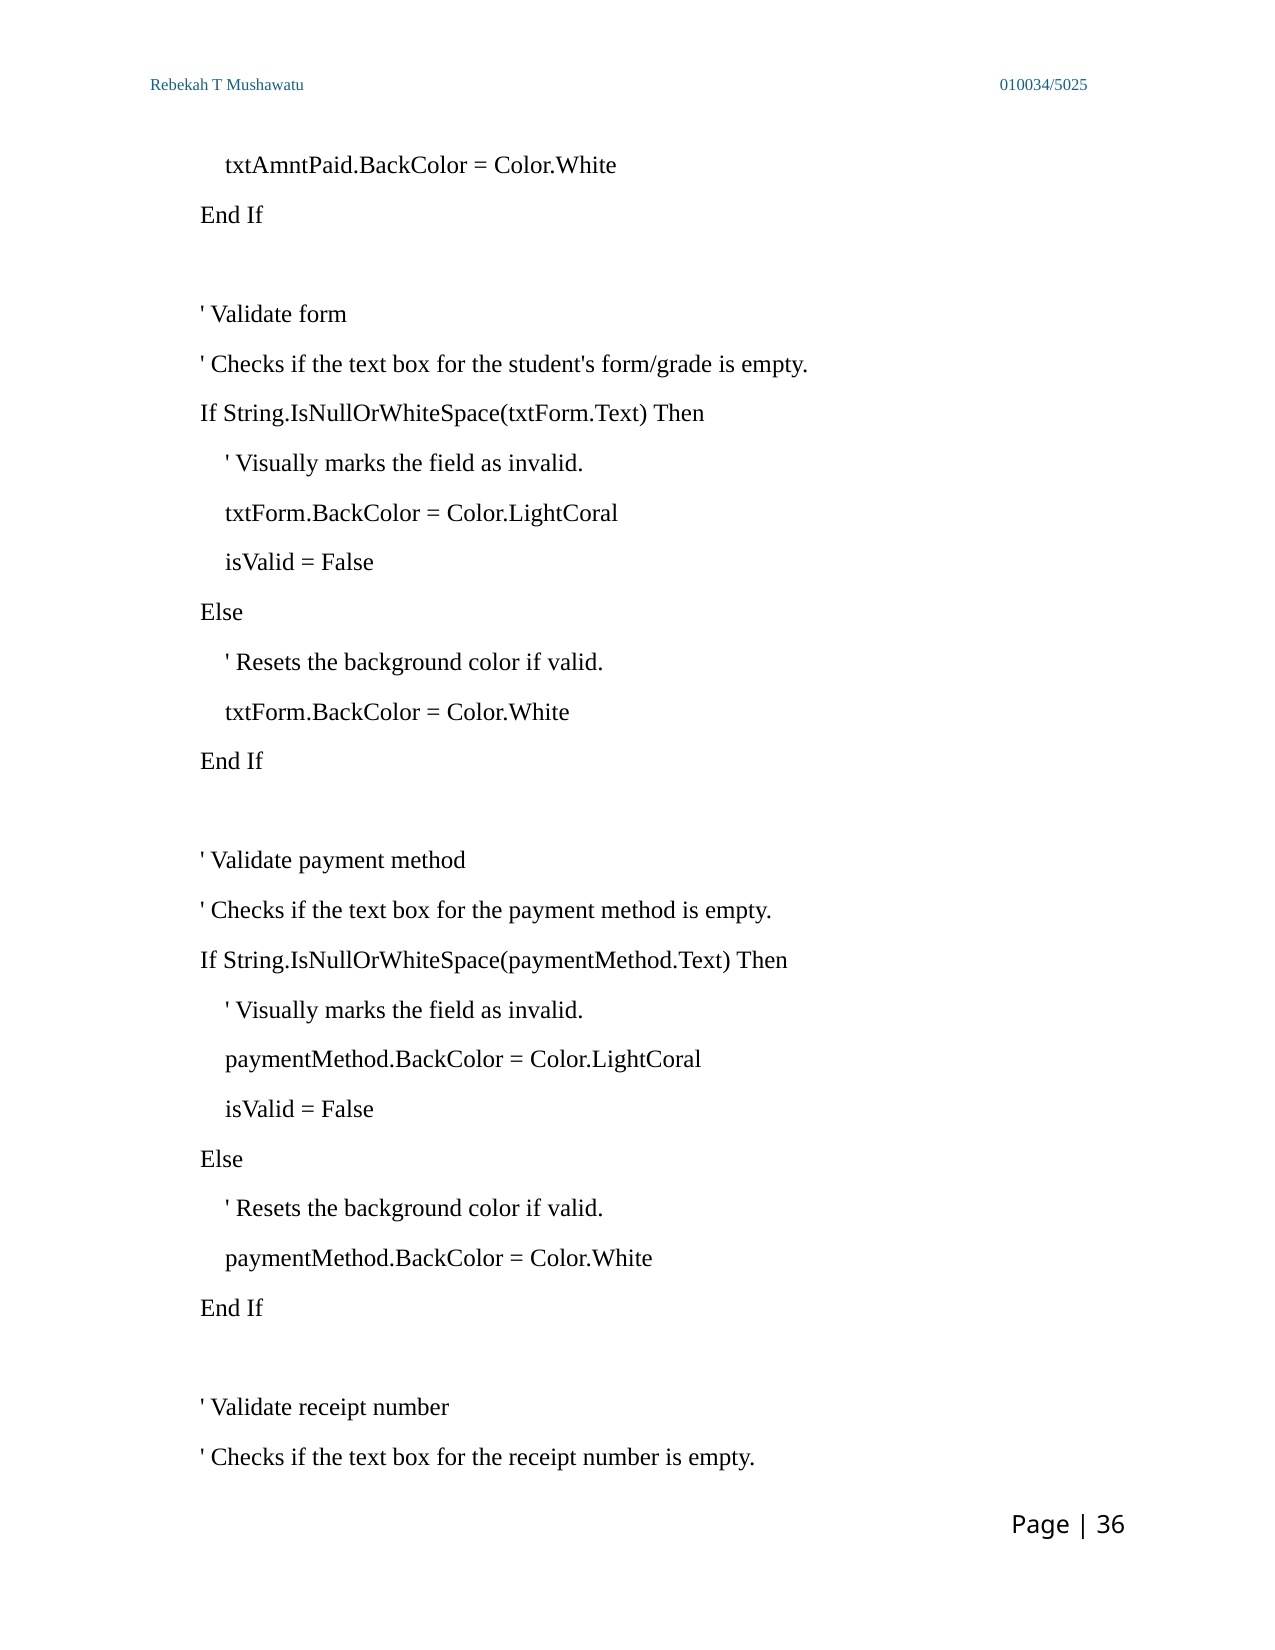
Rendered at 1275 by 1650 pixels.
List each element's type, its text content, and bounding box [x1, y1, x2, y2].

text ' Checks if the text box for the student's form/grade is empty. [150, 349, 1125, 377]
text End If [150, 200, 1125, 228]
text txtAmntPaid.BackColor = Color.White [150, 150, 1125, 179]
text ' Visually marks the field as invalid. [150, 448, 1125, 477]
text ' Resets the background color if valid. [150, 1193, 1125, 1222]
text ' Checks if the text box for the payment method is empty. [150, 895, 1125, 924]
text ' Checks if the text box for the receipt number is empty. [150, 1442, 1125, 1471]
text End If [150, 746, 1125, 775]
text End If [150, 1293, 1125, 1322]
text ' Resets the background color if valid. [150, 647, 1125, 676]
text ' Validate receipt number [150, 1392, 1125, 1421]
text txtForm.BackColor = Color.LightCoral [150, 498, 1125, 527]
text paymentMethod.BackColor = Color.LightCoral [150, 1044, 1125, 1073]
text Else [150, 1144, 1125, 1172]
text isValid = False [150, 1094, 1125, 1123]
text If String.IsNullOrWhiteSpace(paymentMethod.Text) Then [150, 945, 1125, 974]
text ' Validate form [150, 299, 1125, 328]
text ' Visually marks the field as invalid. [150, 995, 1125, 1023]
text If String.IsNullOrWhiteSpace(txtForm.Text) Then [150, 398, 1125, 427]
text isValid = False [150, 547, 1125, 576]
text txtForm.BackColor = Color.White [150, 697, 1125, 725]
text ' Validate payment method [150, 846, 1125, 874]
text paymentMethod.BackColor = Color.White [150, 1243, 1125, 1272]
text Else [150, 597, 1125, 626]
